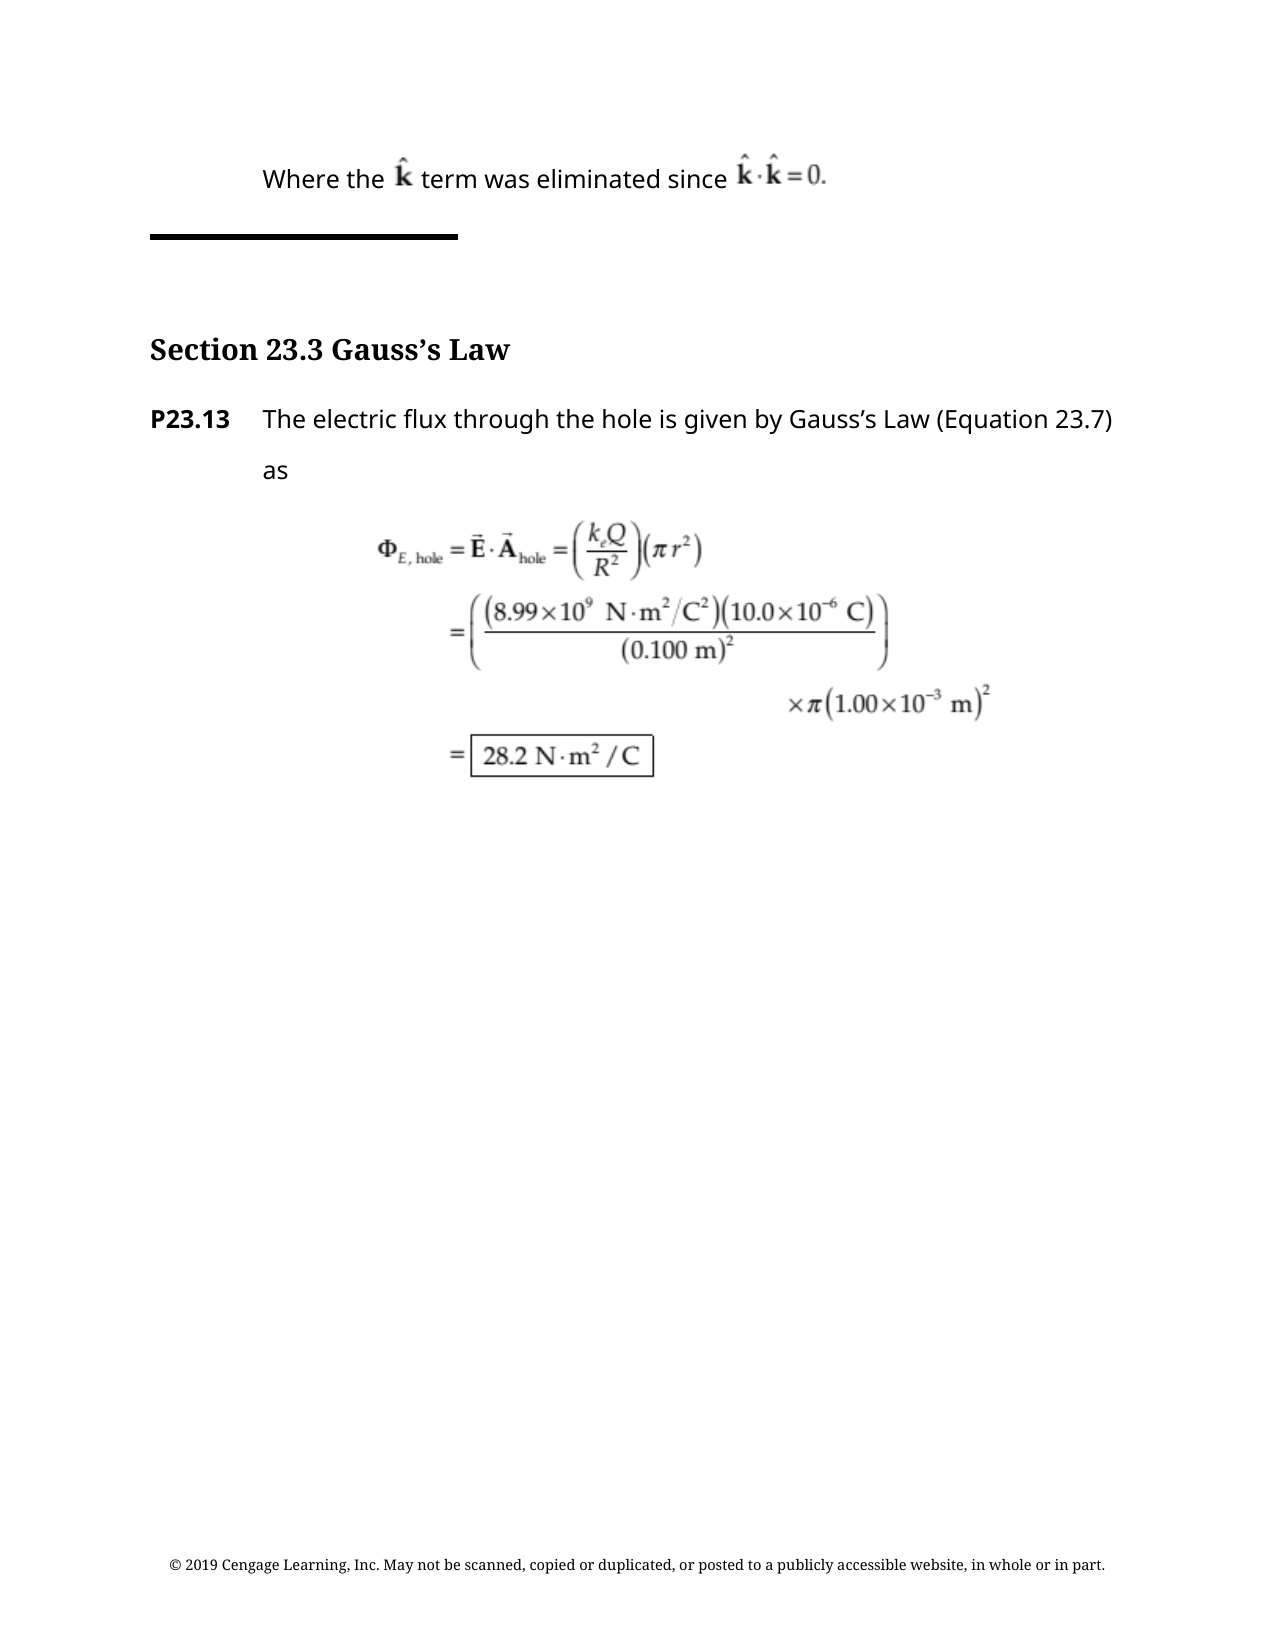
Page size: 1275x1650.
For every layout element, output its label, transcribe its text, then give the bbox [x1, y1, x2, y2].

text Section 23.3 Gauss’s Law [150, 329, 1125, 369]
text Where the term was eliminated since [150, 150, 1125, 207]
text P23.13 The electric flux through the hole is given by Gauss’s Law (Equation 23.7) as [150, 402, 1125, 487]
